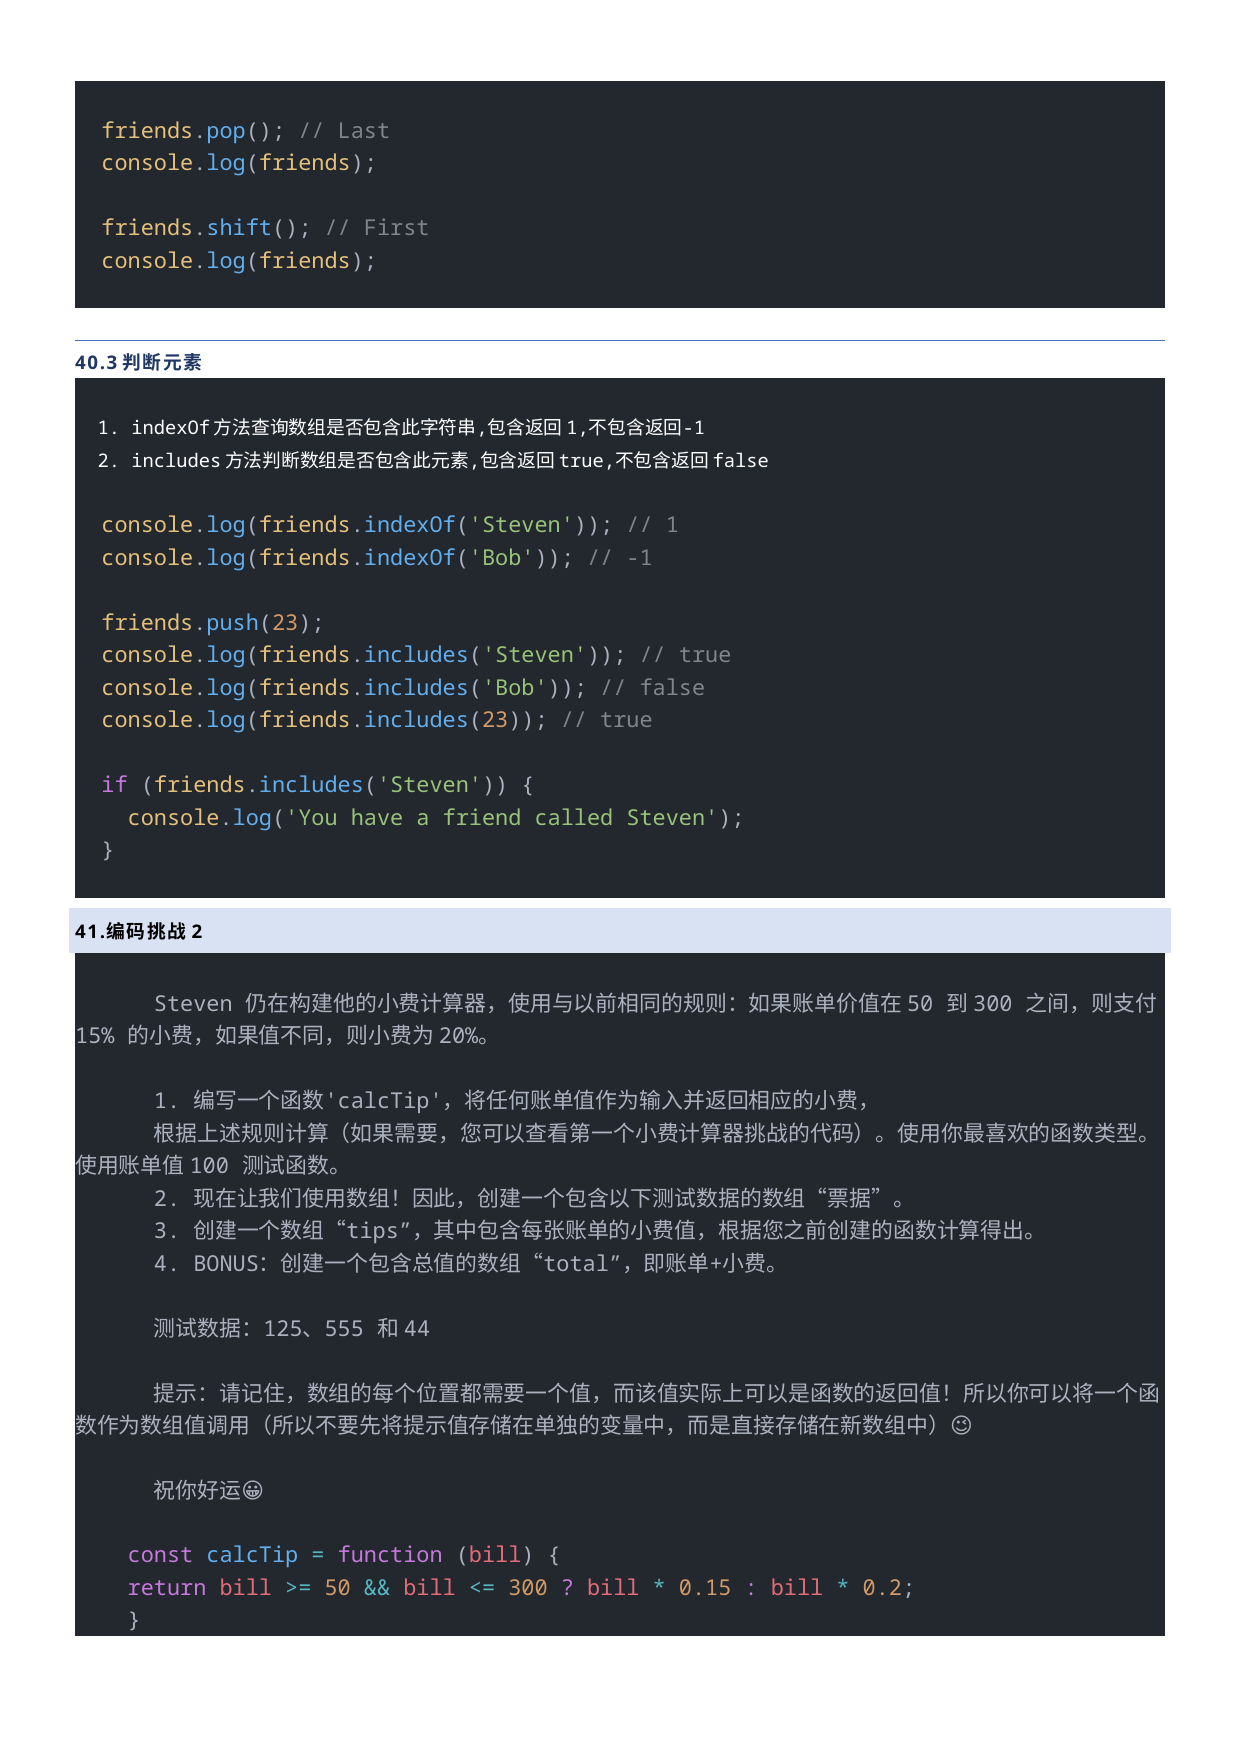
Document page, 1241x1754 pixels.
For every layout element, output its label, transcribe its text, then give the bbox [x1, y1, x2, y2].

text 祝你好运😀 [75, 1473, 1165, 1506]
text 根据上述规则计算（如果需要，您可以查看第一个小费计算器挑战的代码）。使用你最喜欢的函数类型。使用账单值 100 测试函数。 [75, 1116, 1165, 1181]
text Steven 仍在构建他的小费计算器，使用与以前相同的规则：如果账单价值在 50 到 300 之间，则支付 15% 的小费，如果值不同，则小费为 20%。 [75, 986, 1165, 1051]
subtitle 41.编码挑战2 [75, 914, 1165, 947]
text friends.push(23); [75, 605, 1165, 638]
text console.log(friends); [75, 243, 1165, 276]
text } [75, 1603, 1165, 1636]
text 测试数据：125、555 和 44 [75, 1311, 1165, 1343]
text 2. 现在让我们使用数组！因此，创建一个包含以下测试数据的数组“票据”。 [75, 1181, 1165, 1213]
text } [75, 833, 1165, 865]
text 3. 创建一个数组“tips”，其中包含每张账单的小费值，根据您之前创建的函数计算得出。 [75, 1213, 1165, 1246]
text console.log(friends.includes('Steven')); // true [75, 638, 1165, 670]
text 1. 编写一个函数'calcTip'，将任何账单值作为输入并返回相应的小费， [75, 1083, 1165, 1116]
text console.log(friends.includes(23)); // true [75, 703, 1165, 735]
text console.log(friends.includes('Bob')); // false [75, 670, 1165, 703]
text friends.shift(); // First [75, 211, 1165, 243]
subtitle 40.3判断元素 [75, 341, 1165, 378]
text console.log(friends.indexOf('Steven')); // 1 [75, 508, 1165, 540]
text console.log(friends); [75, 146, 1165, 178]
text console.log('You have a friend called Steven'); [75, 800, 1165, 833]
text 1. indexOf方法查询数组是否包含此字符串,包含返回1,不包含返回-1 [75, 410, 1165, 443]
text friends.pop(); // Last [75, 113, 1165, 146]
text 2. includes方法判断数组是否包含此元素,包含返回true,不包含返回false [75, 443, 1165, 475]
text 4. BONUS：创建一个包含总值的数组“total”，即账单+小费。 [75, 1246, 1165, 1278]
text 提示：请记住，数组的每个位置都需要一个值，而该值实际上可以是函数的返回值！所以你可以将一个函数作为数组值调用（所以不要先将提示值存储在单独的变量中，而是直接存储在新数组中）😉 [75, 1376, 1165, 1441]
text console.log(friends.indexOf('Bob')); // -1 [75, 540, 1165, 573]
text const calcTip = function (bill) { [75, 1538, 1165, 1571]
text if (friends.includes('Steven')) { [75, 768, 1165, 800]
text return bill >= 50 && bill <= 300 ? bill * 0.15 : bill * 0.2; [75, 1571, 1165, 1603]
